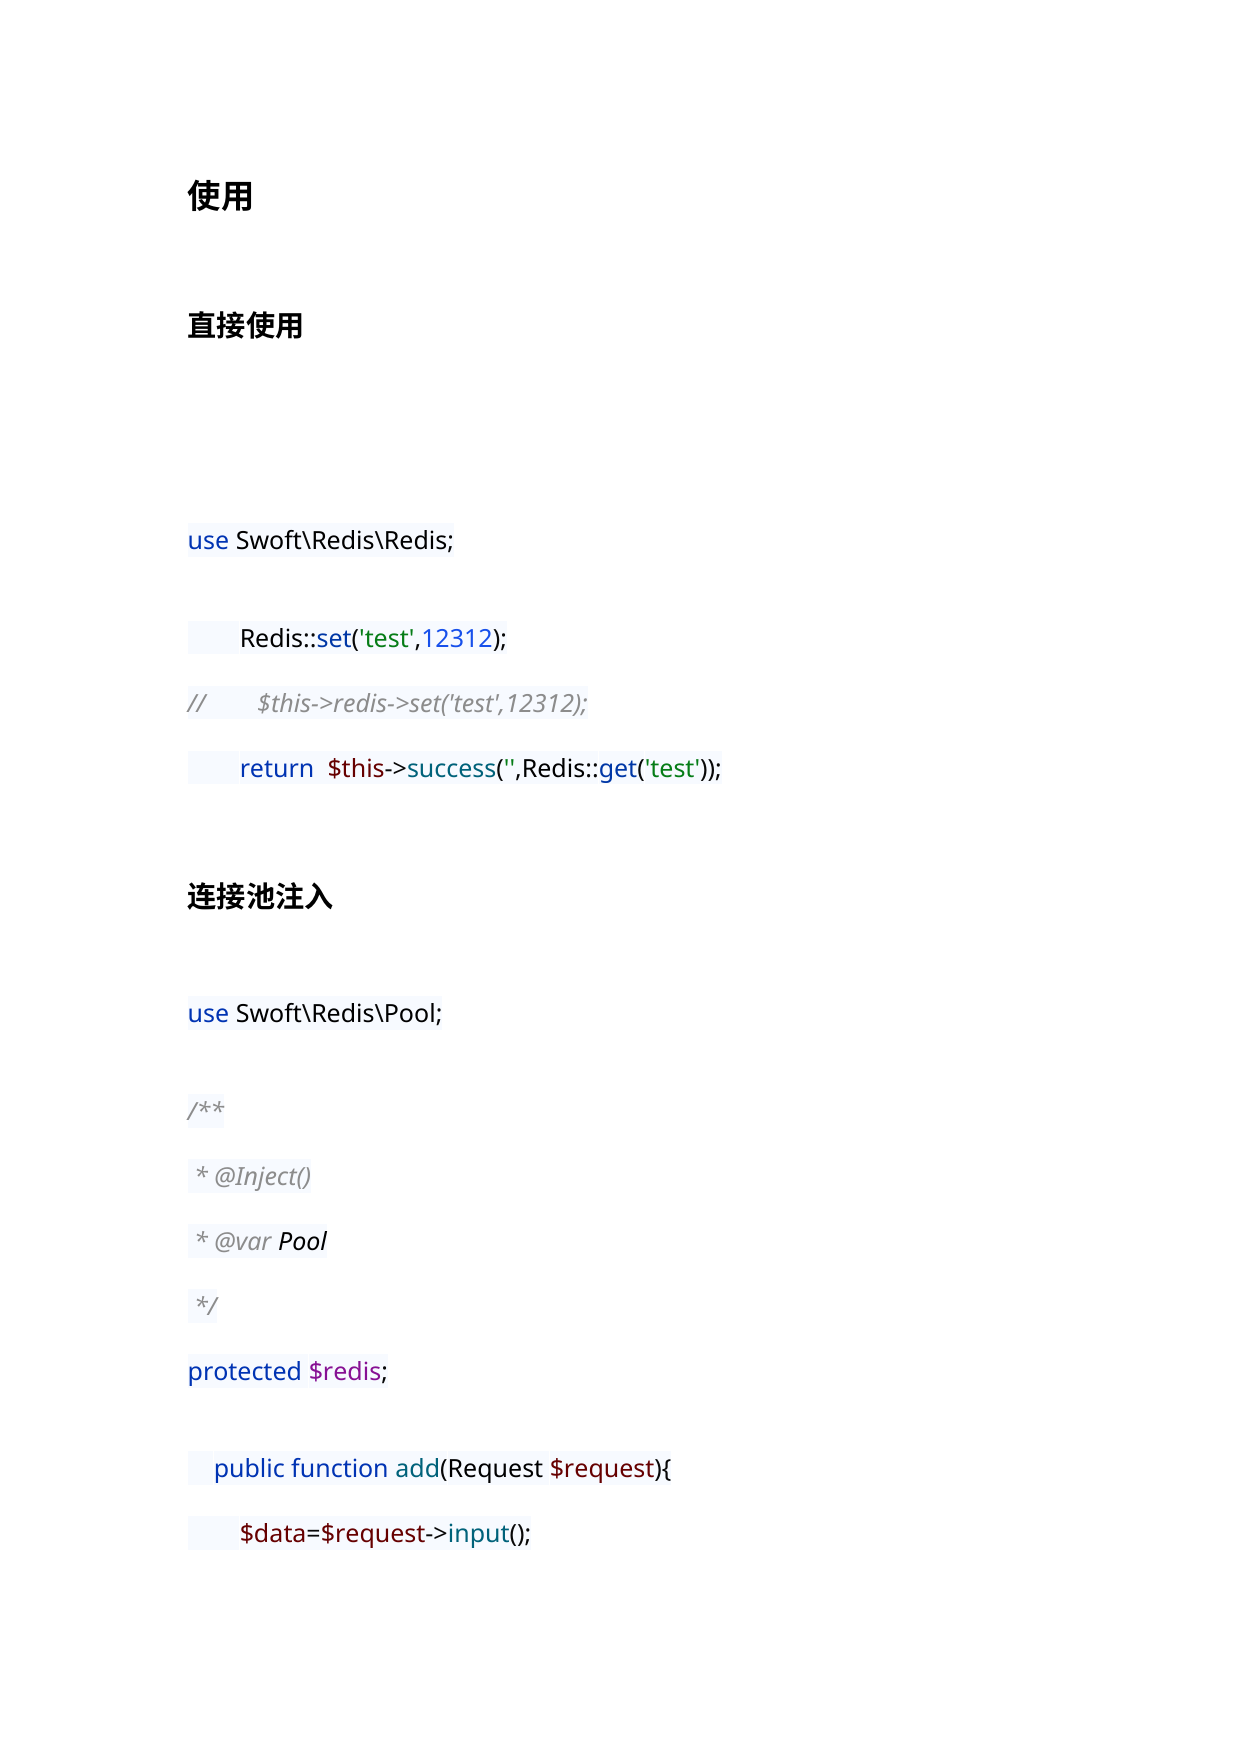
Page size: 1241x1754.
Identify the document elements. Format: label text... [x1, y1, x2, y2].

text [187, 1436, 1053, 1566]
subtitle 使用 [187, 162, 1053, 227]
text use Swoft\Redis\Pool; [187, 981, 1053, 1046]
text Redis::set('test',12312); // $this->redis->set('test',12312); return $this->success('',Redis::get('test')); [187, 605, 1053, 800]
subtitle 连接池注入 [187, 862, 1053, 927]
subtitle 直接使用 [187, 291, 1053, 356]
text /** * @Inject() * @var Pool */ protected $redis; [187, 1078, 1053, 1403]
text use Swoft\Redis\Redis; [187, 508, 1053, 573]
